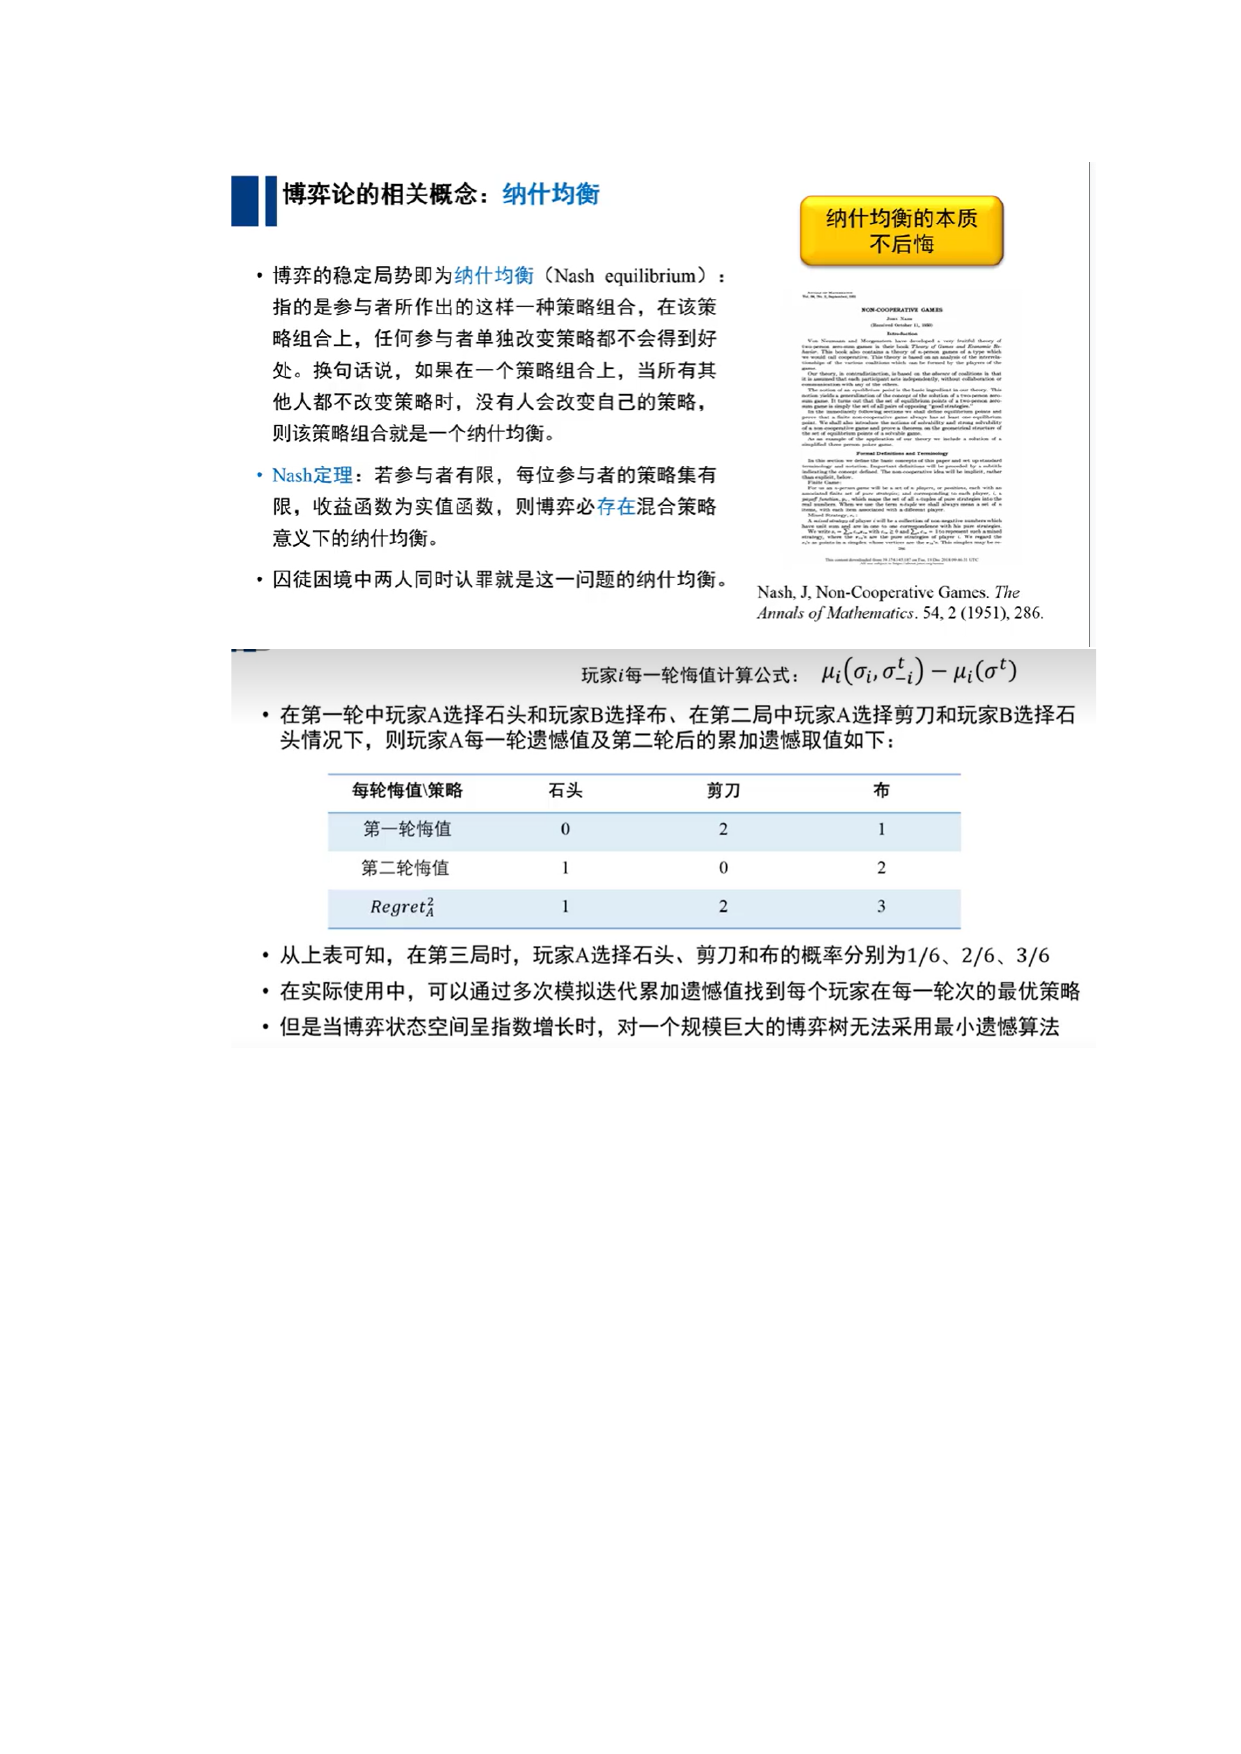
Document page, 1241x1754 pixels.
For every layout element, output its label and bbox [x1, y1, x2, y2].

picture [231, 649, 1097, 1048]
picture [231, 162, 1096, 647]
